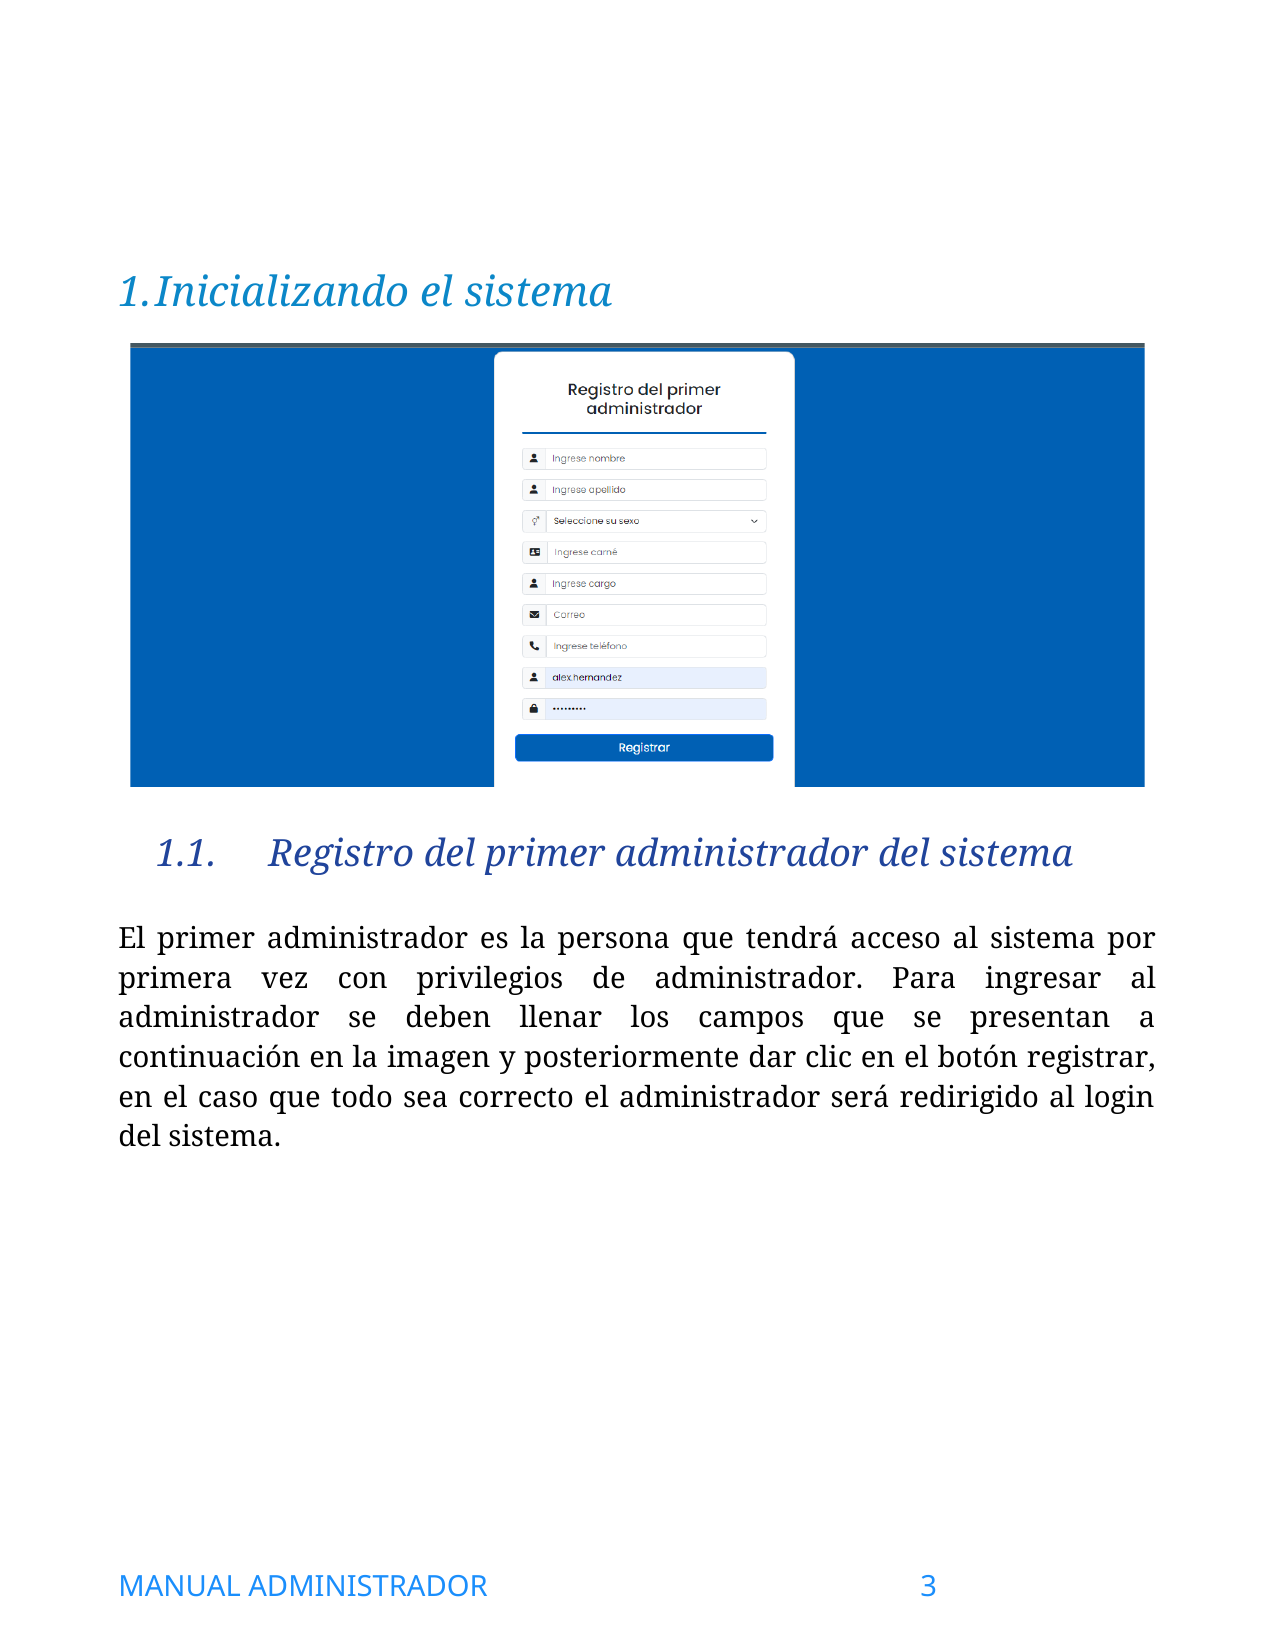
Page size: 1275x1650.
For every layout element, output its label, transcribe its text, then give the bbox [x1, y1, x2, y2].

subtitle Inicializando el sistema [118, 262, 1157, 319]
subtitle Registro del primer administrador del sistema [156, 826, 1157, 877]
text El primer administrador es la persona que tendrá acceso al sistema por primera vez con privilegios de administrador. Para ingresar al administrador se deben llenar los campos que se presentan a continuación en la imagen y posteriormente dar clic en el botón registrar, en el caso que todo sea correcto el administrador será redirigido al login del sistema. [118, 917, 1157, 1155]
picture [130, 343, 1145, 787]
